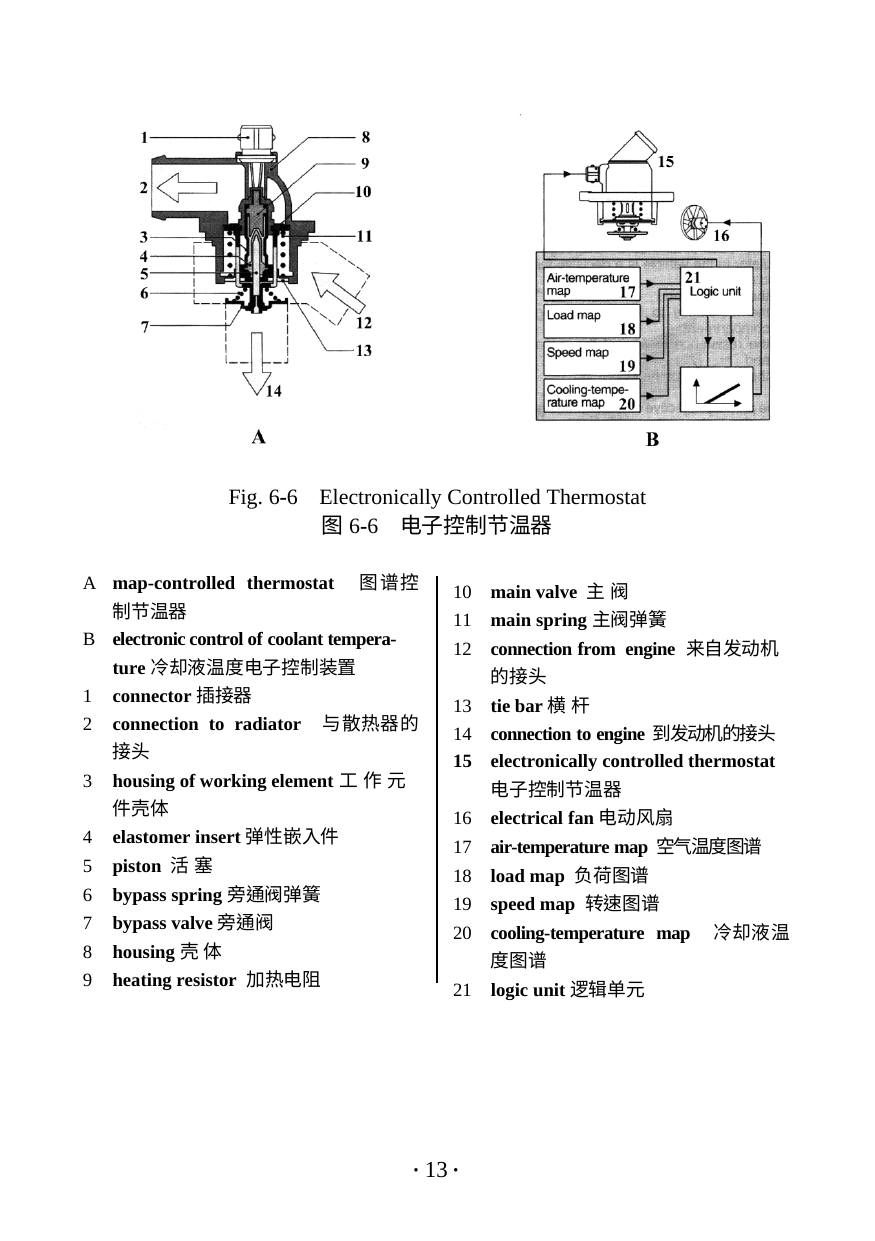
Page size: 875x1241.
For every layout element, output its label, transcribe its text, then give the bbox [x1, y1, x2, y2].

list elastomer insert 弹性嵌入件 [83, 824, 427, 849]
list heating resistor 加热电阻 [83, 967, 427, 992]
list logic unit 逻辑单元 [453, 976, 816, 1002]
list bypass spring 旁通阀弹簧 [83, 881, 427, 906]
list housing 壳 体 [83, 938, 427, 964]
list piston 活 塞 [83, 852, 427, 878]
subtitle Fig. 6-6 Electronically Controlled Thermostat [67, 484, 807, 509]
list connection to engine 到发动机的接头 [453, 721, 816, 746]
list main spring 主阀弹簧 [453, 607, 816, 632]
list cooling-temperature map 冷却液温度图谱 [453, 919, 793, 973]
list housing of working element 工 作 元件壳体 [83, 767, 420, 821]
list load map 负荷图谱 [453, 862, 816, 887]
list electronic control of coolant tempera- ture 冷却液温度电子控制装置 [83, 628, 421, 680]
list connection from engine 来自发动机的接头 [453, 635, 792, 689]
list connection to radiator 与散热器的接头 [83, 710, 421, 764]
text 图 6-6 电子控制节温器 [67, 510, 807, 540]
list electrical fan 电动风扇 [453, 805, 816, 830]
list tie bar 横 杆 [453, 692, 816, 717]
picture [132, 114, 776, 446]
list bypass valve 旁通阀 [83, 909, 427, 935]
list map-controlled thermostat 图谱控制节温器 [83, 569, 423, 624]
list connector 插接器 [83, 684, 427, 707]
list air-temperature map 空气温度图谱 [453, 833, 816, 859]
list electronically controlled thermostat [453, 750, 816, 772]
list main valve 主 阀 [453, 578, 816, 603]
text 电子控制节温器 [490, 776, 816, 802]
list speed map 转速图谱 [453, 891, 816, 916]
